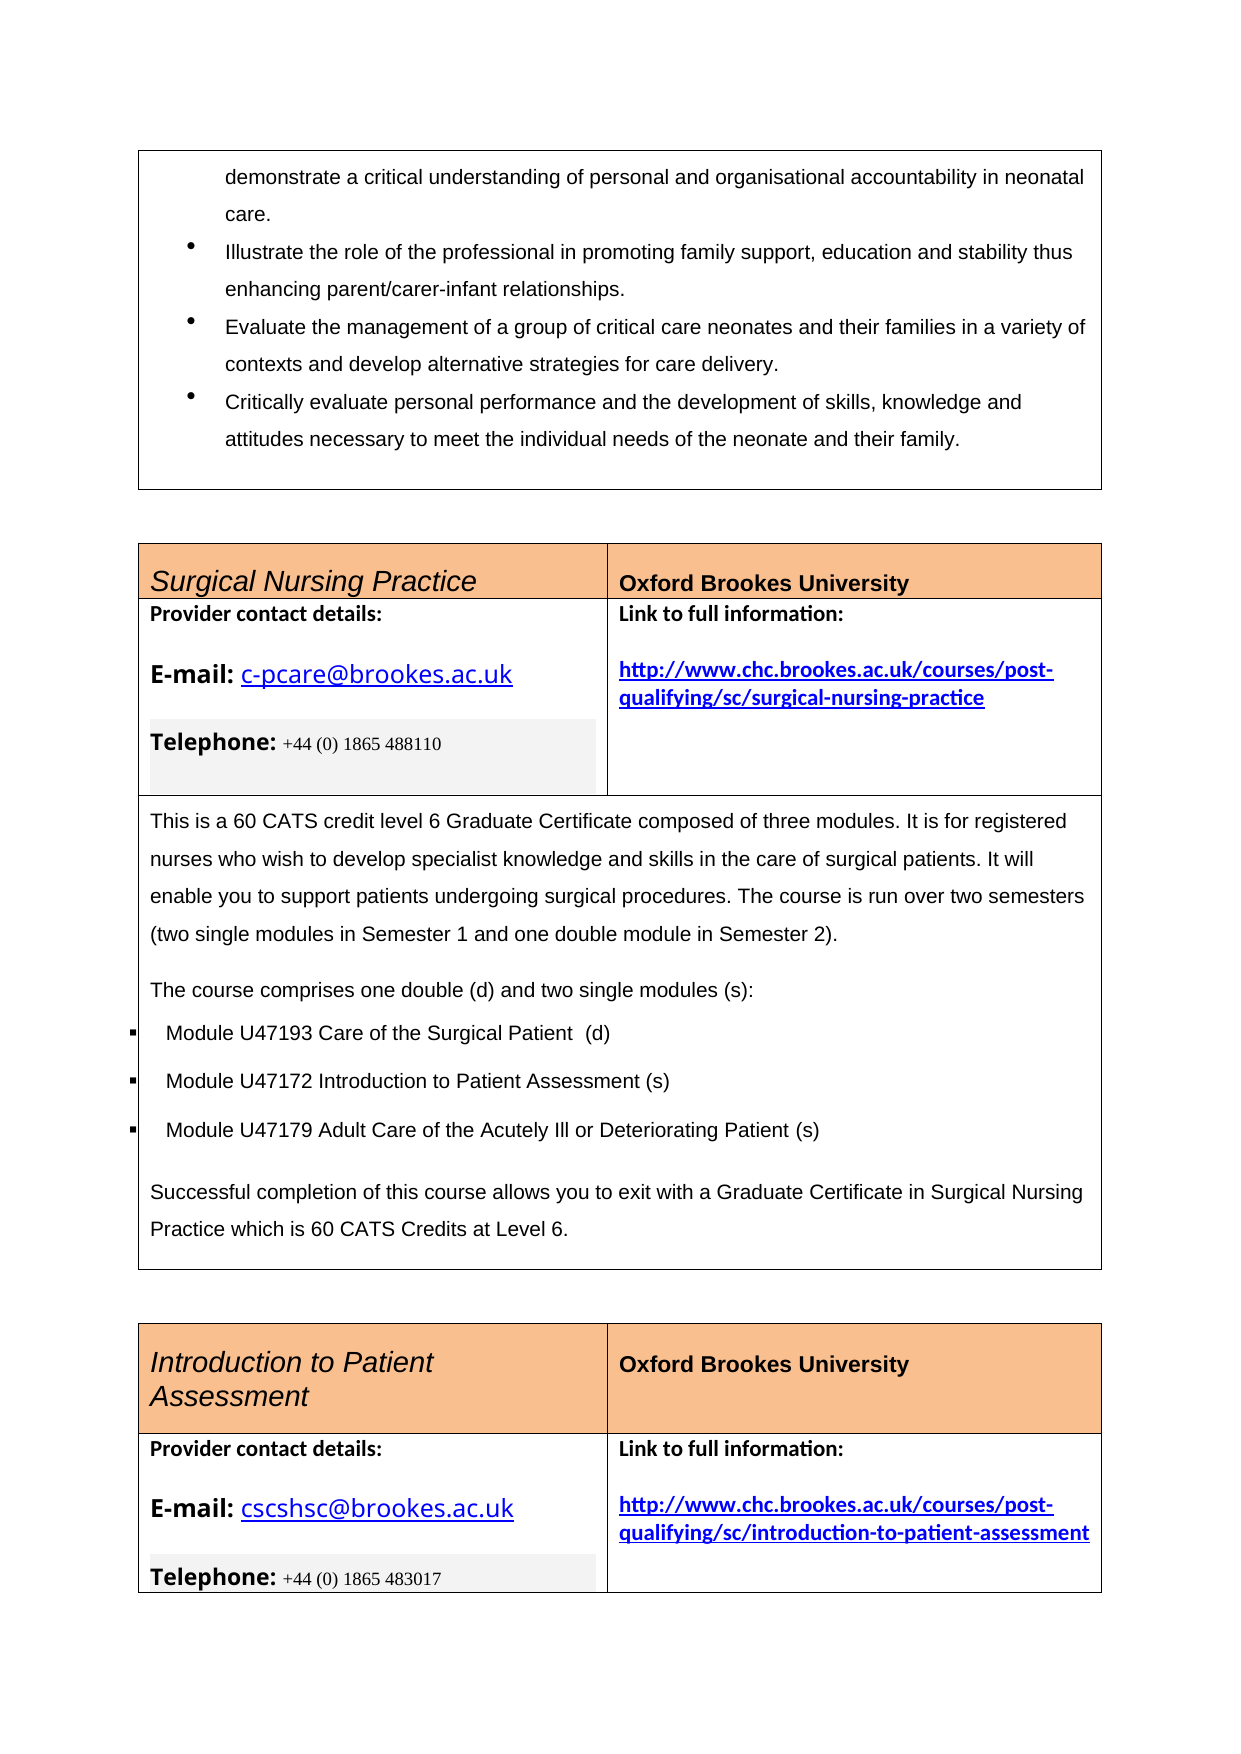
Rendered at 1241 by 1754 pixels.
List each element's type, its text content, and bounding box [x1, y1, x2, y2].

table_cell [139, 151, 1101, 488]
table_header Oxford Brookes University [608, 1324, 1101, 1433]
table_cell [608, 1434, 1101, 1592]
table_cell Link to full information: http://www.chc.brookes.ac.uk/courses/post-qualifying/sc/surgical-nursing-practice [608, 599, 1101, 794]
table_header Introduction to Patient Assessment [139, 1324, 607, 1433]
table_header Surgical Nursing Practice [139, 544, 607, 598]
table_cell This is a 60 CATS credit level 6 Graduate Certificate composed of three modules. It is for registered nurses who wish to develop specialist knowledge and skills in the care of surgical patients. It will enable you to support patients undergoing surgical procedures. The course is run over two semesters (two single modules in Semester 1 and one double module in Semester 2). The course comprises one double (d) and two single modules (s): Module U47193 Care of the Surgical Patient (d) Module U47172 Introduction to Patient Assessment (s) Module U47179 Adult Care of the Acutely Ill or Deteriorating Patient (s) Successful completion of this course allows you to exit with a Graduate Certificate in Surgical Nursing Practice which is 60 CATS Credits at Level 6. [139, 796, 1101, 1269]
table_cell Provider contact details: E-mail: c-pcare@brookes.ac.uk Telephone: +44 (0) 1865 488110 [139, 599, 607, 794]
table_header Oxford Brookes University [608, 544, 1101, 598]
table_cell Provider contact details: E-mail: cscshsc@brookes.ac.uk Telephone: +44 (0) 1865 483017 [139, 1434, 607, 1592]
